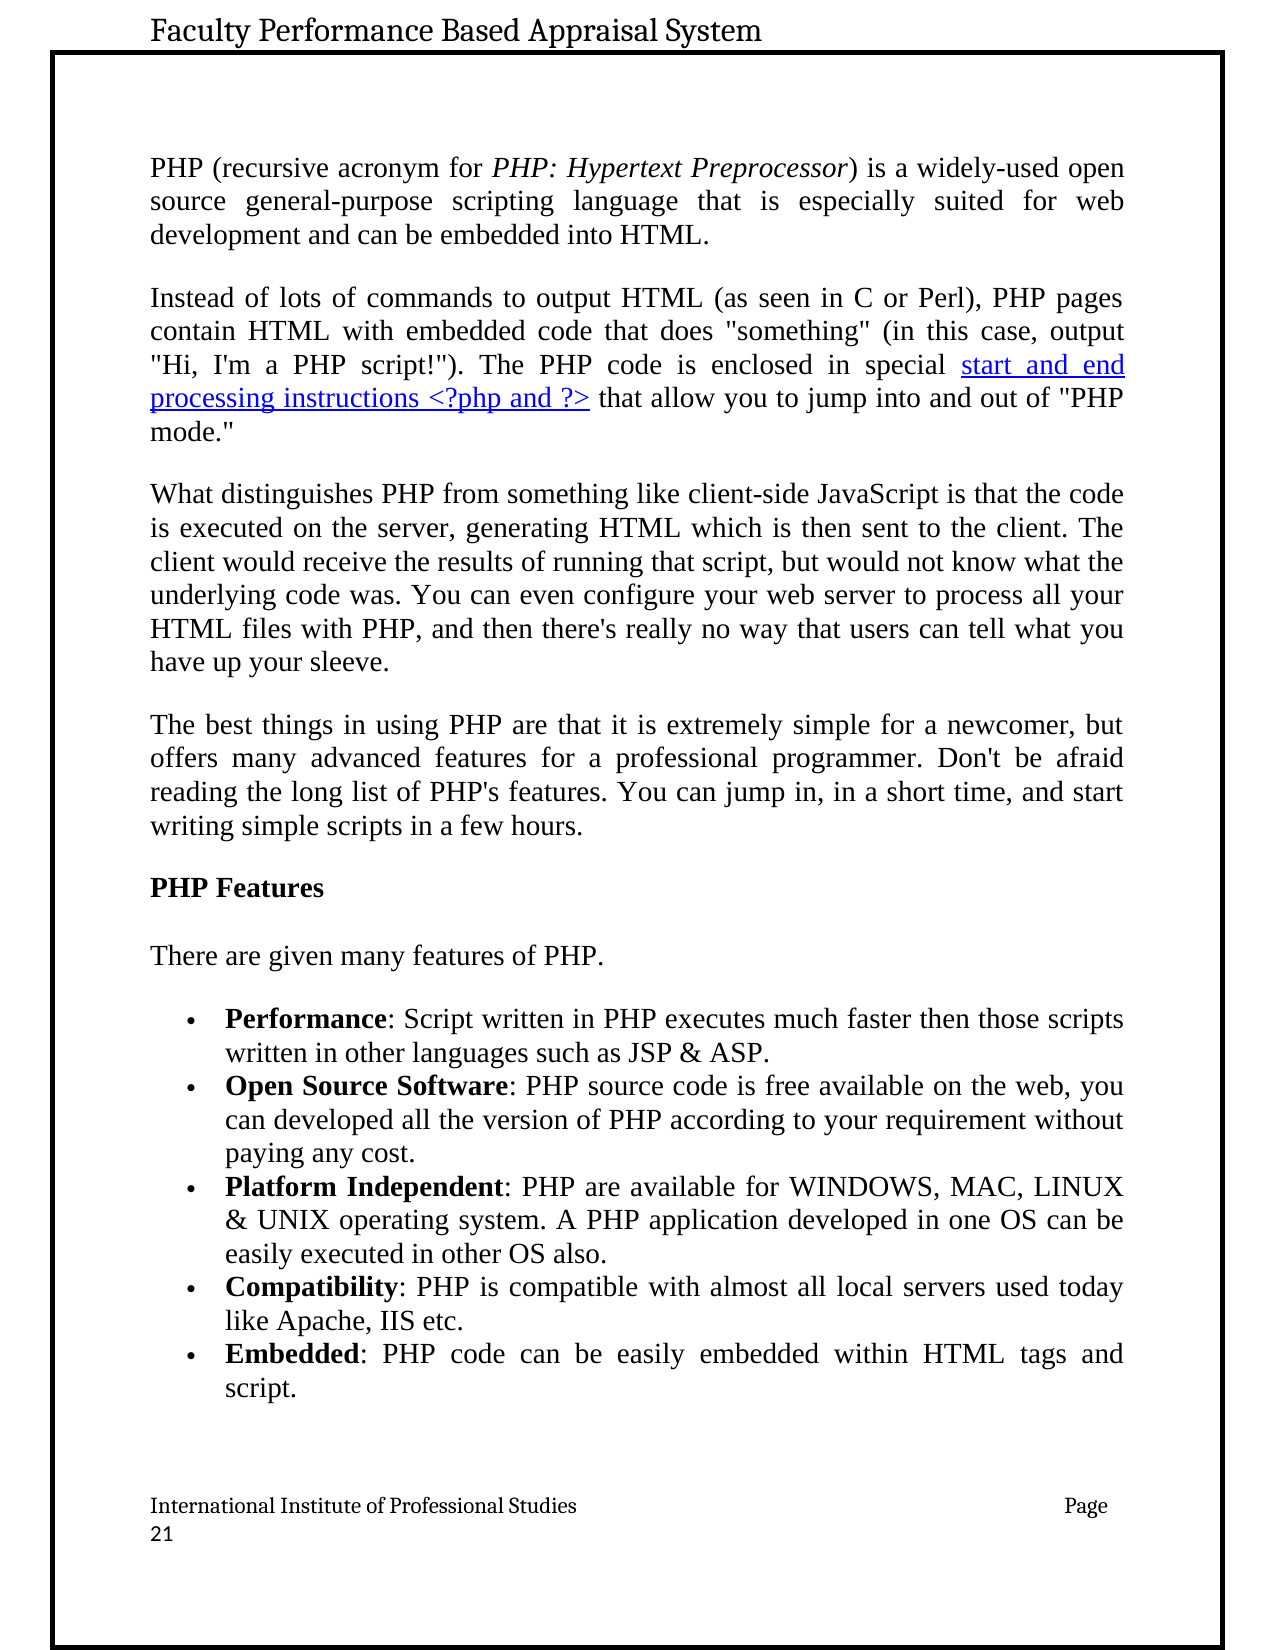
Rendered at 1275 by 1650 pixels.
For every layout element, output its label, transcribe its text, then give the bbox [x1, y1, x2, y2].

text PHP (recursive acronym for PHP: Hypertext Preprocessor) is a widely-used open source general-purpose scripting language that is especially suited for web development and can be embedded into HTML. [150, 531, 1125, 632]
text There are given many features of PHP. [150, 1319, 1125, 1353]
text Step one is to download Bootstrap. The zip file will come with css, fonts, and js directories. Unzip that and save the files in some directory. Bootstrap doesn’t come with any HTML, but they have a “Hello, World!” page to start on the documentation, so we’ll use that as index.html. [150, 150, 1125, 284]
text PHP Hypertext Preprocessor (PHP): It is an open-source server-side scripting language designed for web development to produce dynamic web pages. It is one of the first developed server-side scripting languages to be embedded into an HTML source document rather than calling an external file to process data. [150, 376, 1125, 510]
text Instead of lots of commands to output HTML (as seen in C or Perl), PHP pages contain HTML with embedded code that does "something" (in this case, output "Hi, I'm a PHP script!"). The PHP code is enclosed in special start and end processing instructions <?php and ?> that allow you to jump into and out of "PHP mode." [150, 661, 1125, 828]
list Performance: Script written in PHP executes much faster then those scripts written in other languages such as JSP & ASP. [187, 1382, 1125, 1449]
text What distinguishes PHP from something like client-side JavaScript is that the code is executed on the server, generating HTML which is then sent to the client. The client would receive the results of running that script, but would not know what the underlying code was. You can even configure your web server to process all your HTML files with PHP, and then there's really no way that users can tell what you have up your sleeve. [150, 858, 1125, 1059]
subtitle PHP Features [150, 1251, 1006, 1285]
text The best things in using PHP are that it is extremely simple for a newcomer, but offers many advanced features for a professional programmer. Don't be afraid reading the long list of PHP's features. You can jump in, in a short time, and start writing simple scripts in a few hours. [150, 1088, 1125, 1222]
